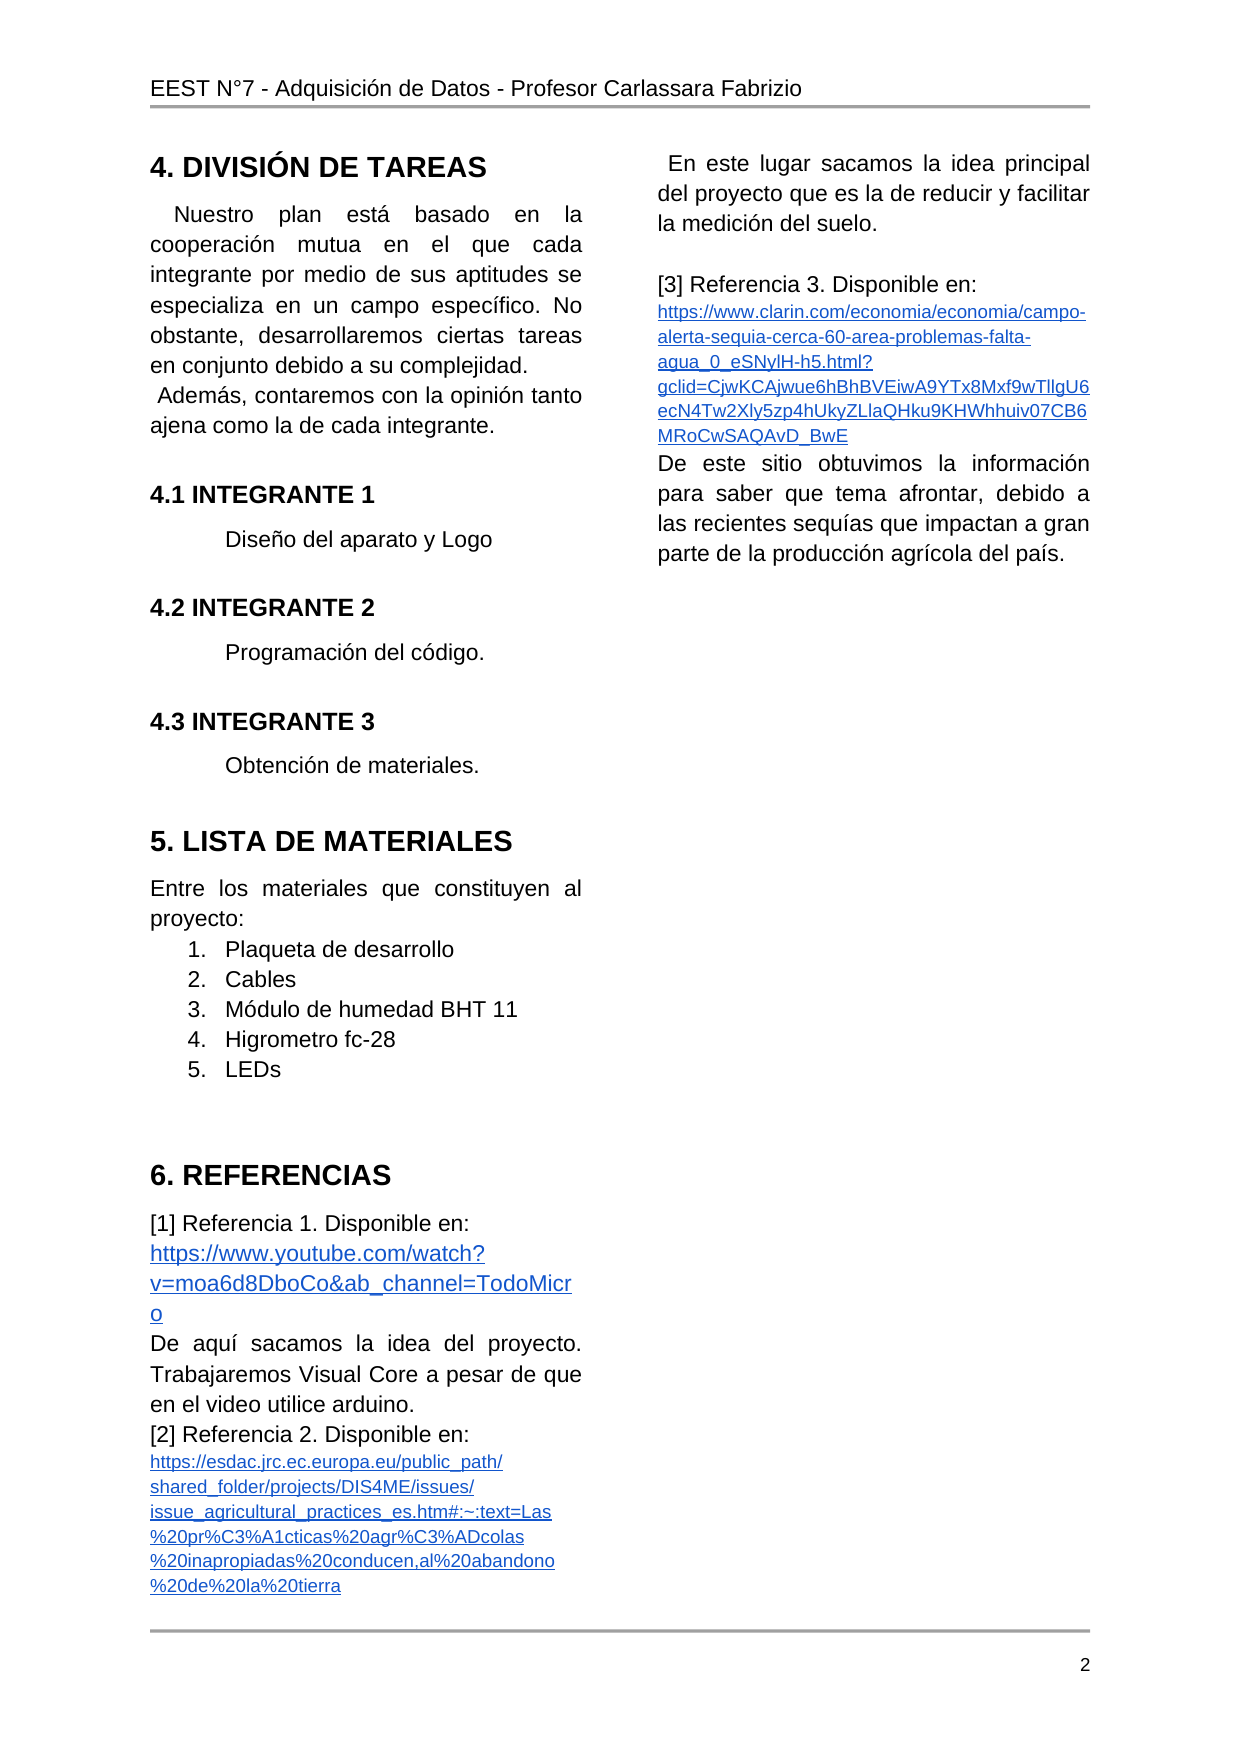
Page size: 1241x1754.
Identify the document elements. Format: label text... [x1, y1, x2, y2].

text Diseño del aparato y Logo [225, 526, 582, 552]
text Además, contaremos con la opinión tanto ajena como la de cada integrante. [150, 382, 582, 439]
text Nuestro plan está basado en la cooperación mutua en el que cada integrante por medio de sus aptitudes se especializa en un campo específico. No obstante, desarrollaremos ciertas tareas en conjunto debido a su complejidad. [150, 201, 582, 378]
subtitle 6. REFERENCIAS [150, 1158, 582, 1192]
text https://www.clarin.com/economia/economia/campo-alerta-sequia-cerca-60-area-problemas-falta-agua_0_eSNylH-h5.html?gclid=CjwKCAjwue6hBhBVEiwA9YTx8Mxf9wTllgU6ecN4Tw2Xly5zp4hUkyZLlaQHku9KHWhhuiv07CB6MRoCwSAQAvD_BwE [657, 301, 1090, 394]
text De este sitio obtuvimos la información para saber que tema afrontar, debido a las recientes sequías que impactan a gran parte de la producción agrícola del país. [657, 450, 1090, 567]
list LEDs [187, 1056, 582, 1083]
text En este lugar sacamos la idea principal del proyecto que es la de reducir y facilitar la medición del suelo. [657, 150, 1090, 237]
text [3] Referencia 3. Disponible en: [657, 271, 1090, 297]
subtitle 4.2 INTEGRANTE 2 [150, 593, 582, 622]
text Obtención de materiales. [225, 752, 582, 778]
list Plaqueta de desarrollo [187, 936, 582, 962]
text [2] Referencia 2. Disponible en: [150, 1421, 582, 1447]
subtitle 4.1 INTEGRANTE 1 [150, 480, 582, 509]
subtitle 4. DIVISIÓN DE TAREAS [150, 150, 582, 183]
list Módulo de humedad BHT 11 [187, 996, 582, 1022]
text De aquí sacamos la idea del proyecto. Trabajaremos Visual Core a pesar de que en el video utilice arduino. [150, 1330, 582, 1417]
text Programación del código. [225, 639, 582, 665]
text Entre los materiales que constituyen al proyecto: [150, 875, 582, 932]
list Cables [187, 966, 582, 992]
text [1] Referencia 1. Disponible en: [150, 1209, 582, 1236]
list Higrometro fc-28 [187, 1026, 582, 1052]
subtitle 5. LISTA DE MATERIALES [150, 824, 582, 858]
subtitle 4.3 INTEGRANTE 3 [150, 707, 582, 735]
text https://esdac.jrc.ec.europa.eu/public_path/shared_folder/projects/DIS4ME/issues/issue_agricultural_practices_es.htm#:~:text=Las%20pr%C3%A1cticas%20agr%C3%ADcolas%20inapropiadas%20conducen,al%20abandono%20de%20la%20tierra [150, 1451, 582, 1597]
text https://www.youtube.com/watch?v=moa6d8DboCo&ab_channel=TodoMicro [150, 1240, 582, 1326]
text https://www.clarin.com/economia/economia/campo-alerta-sequia-cerca-60-area-problemas-falta-agua_0_eSNylH-h5.html?gclid=CjwKCAjwue6hBhBVEiwA9YTx8Mxf9wTllgU6ecN4Tw2Xly5zp4hUkyZLlaQHku9KHWhhuiv07CB6MRoCwSAQAvD_BwE [657, 395, 1090, 447]
